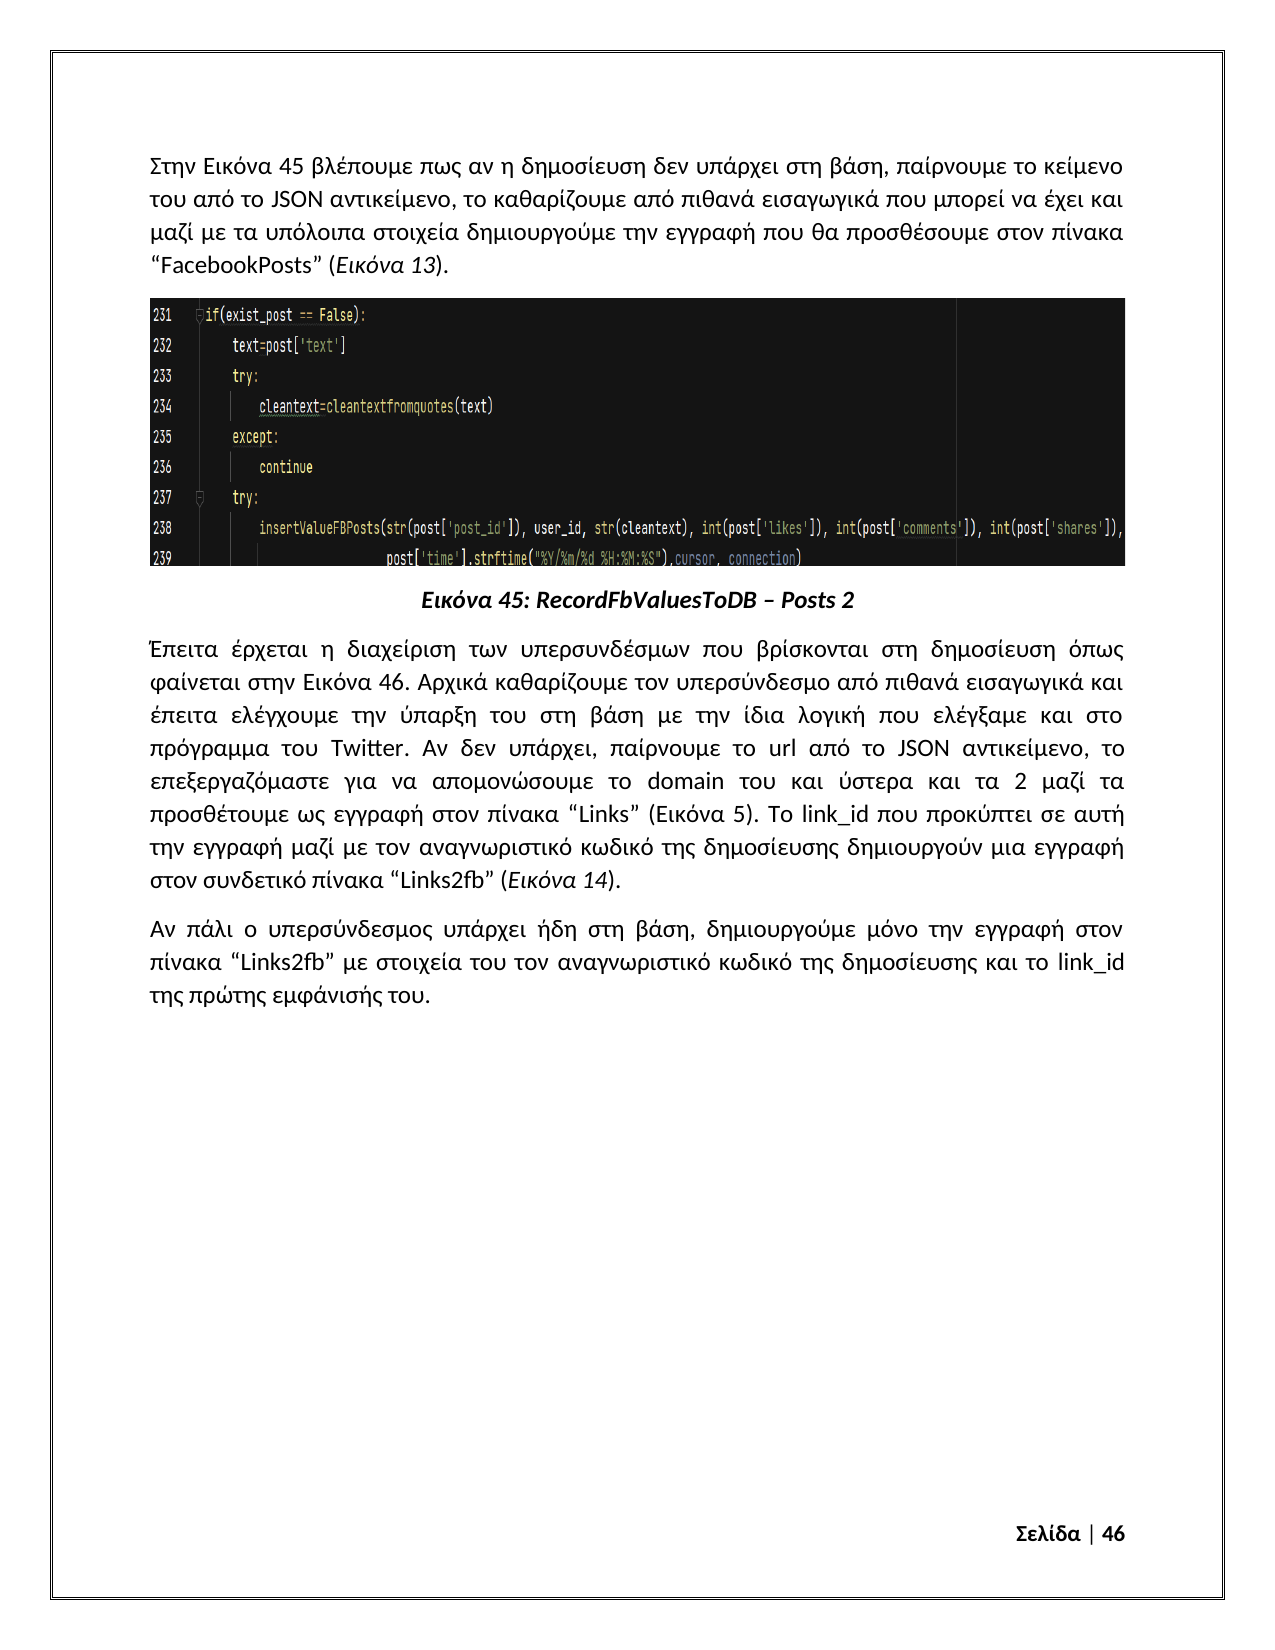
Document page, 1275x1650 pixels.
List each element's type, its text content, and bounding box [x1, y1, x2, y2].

picture [150, 298, 1125, 566]
text Στην Εικόνα 45 βλέπουμε πως αν η δημοσίευση δεν υπάρχει στη βάση, παίρνουμε το κείμενο του από το JSON αντικείμενο, το καθαρίζουμε από πιθανά εισαγωγικά που μπορεί να έχει και μαζί με τα υπόλοιπα στοιχεία δημιουργούμε την εγγραφή που θα προσθέσουμε στον πίνακα “FacebookPosts” (Εικόνα 13). [150, 150, 1125, 279]
text Εικόνα 45: RecordFbValuesToDB – Posts 2 [150, 584, 1125, 614]
text Έπειτα έρχεται η διαχείριση των υπερσυνδέσμων που βρίσκονται στη δημοσίευση όπως φαίνεται στην Εικόνα 46. Αρχικά καθαρίζουμε τον υπερσύνδεσμο από πιθανά εισαγωγικά και έπειτα ελέγχουμε την ύπαρξη του στη βάση με την ίδια λογική που ελέγξαμε και στο πρόγραμμα του Twitter. Αν δεν υπάρχει, παίρνουμε το url από το JSON αντικείμενο, το επεξεργαζόμαστε για να απομονώσουμε το domain του και ύστερα και τα 2 μαζί τα προσθέτουμε ως εγγραφή στον πίνακα “Links” (Εικόνα 5). Το link_id που προκύπτει σε αυτή την εγγραφή μαζί με τον αναγνωριστικό κωδικό της δημοσίευσης δημιουργούν μια εγγραφή στον συνδετικό πίνακα “Links2fb” (Εικόνα 14). [150, 633, 1125, 894]
text Αν πάλι ο υπερσύνδεσμος υπάρχει ήδη στη βάση, δημιουργούμε μόνο την εγγραφή στον πίνακα “Links2fb” με στοιχεία του τον αναγνωριστικό κωδικό της δημοσίευσης και το link_id της πρώτης εμφάνισής του. [150, 913, 1125, 1010]
